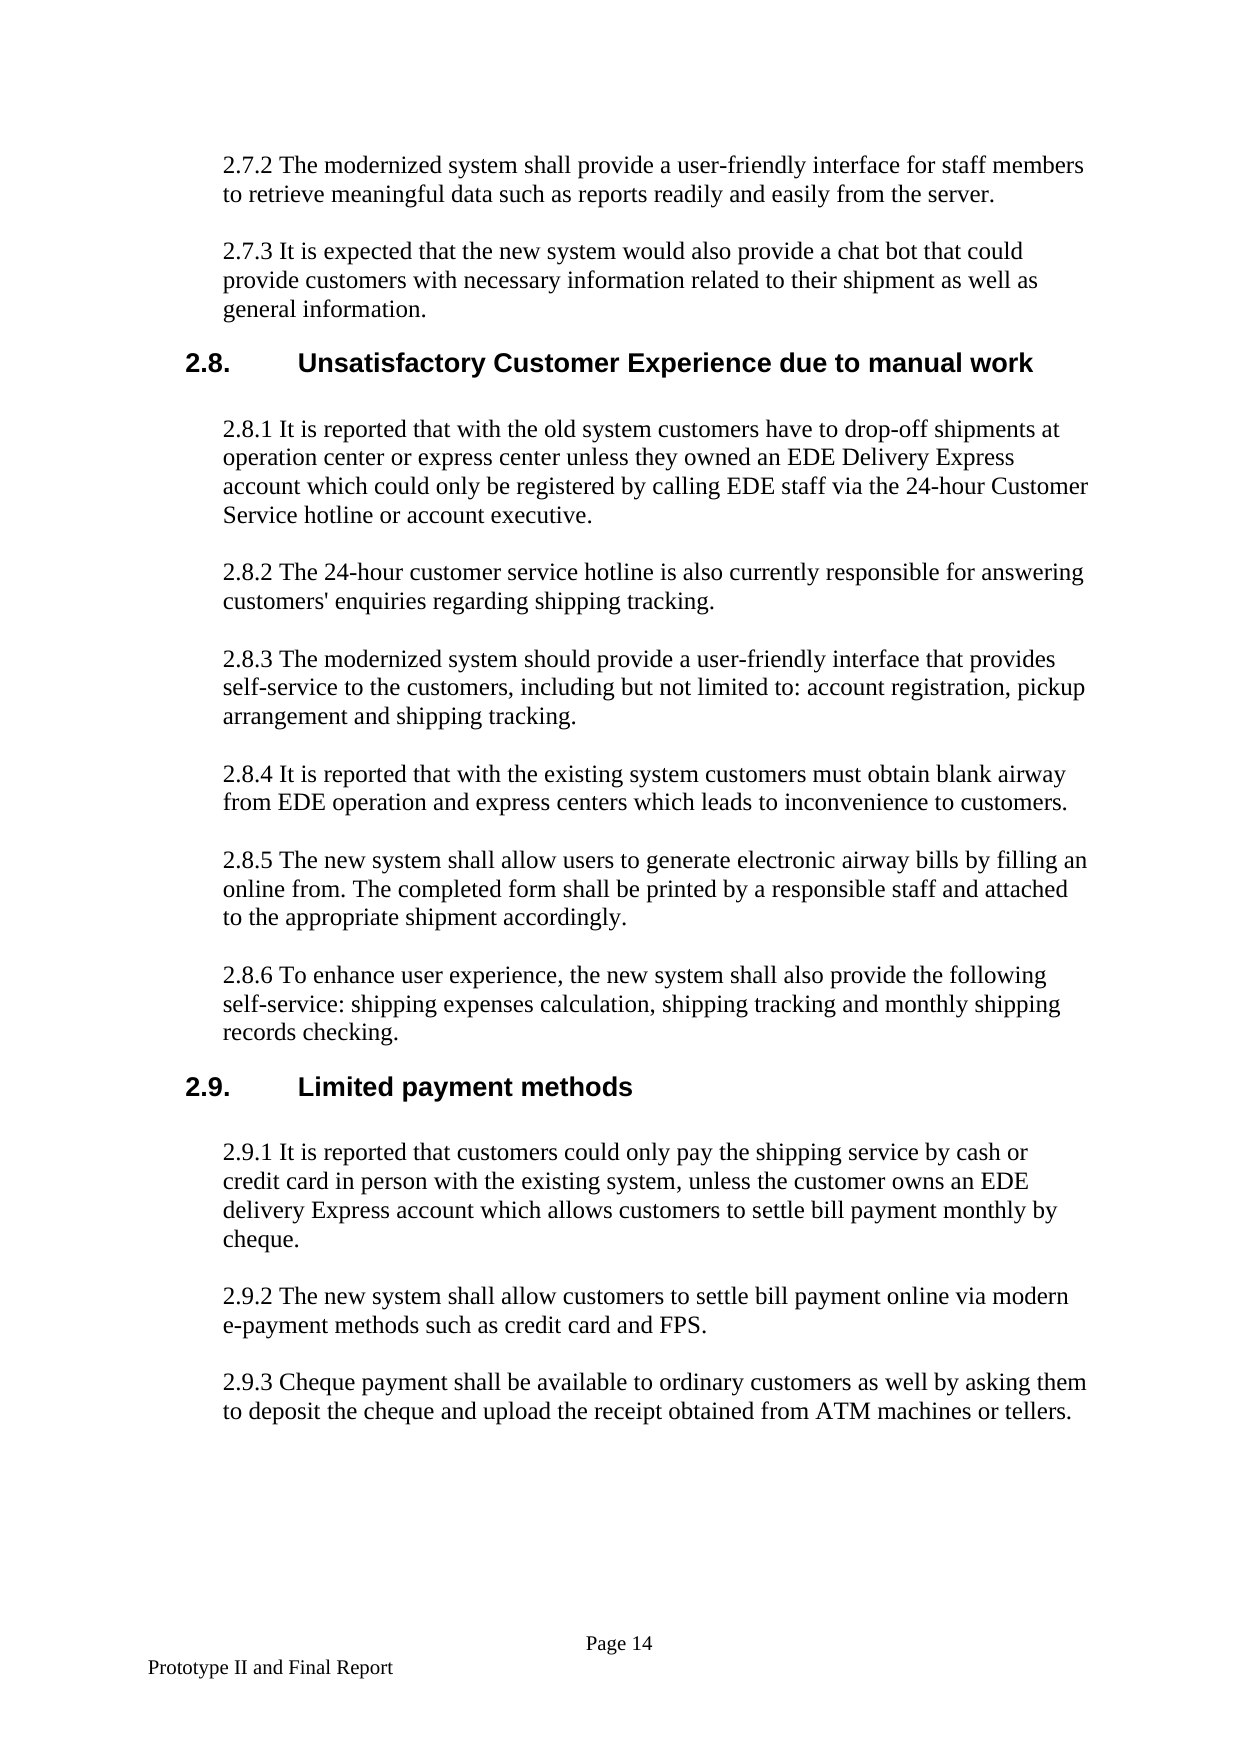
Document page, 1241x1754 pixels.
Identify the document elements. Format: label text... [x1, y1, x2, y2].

text 2.8.3 The modernized system should provide a user-friendly interface that provides self-service to the customers, including but not limited to: account registration, pickup arrangement and shipping tracking. [223, 644, 1090, 730]
text 2.7.2 The modernized system shall provide a user-friendly interface for staff members to retrieve meaningful data such as reports readily and easily from the server. [223, 150, 1090, 207]
text 2.9.3 Cheque payment shall be available to ordinary customers as well by asking them to deposit the cheque and upload the receipt obtained from ATM machines or tellers. [223, 1367, 1090, 1425]
text 2.9.1 It is reported that customers could only pay the shipping service by cash or credit card in person with the existing system, unless the customer owns an EDE delivery Express account which allows customers to settle bill payment monthly by cheque. [223, 1137, 1090, 1252]
text 2.8.5 The new system shall allow users to generate electronic airway bills by filling an online from. The completed form shall be printed by a responsible staff and attached to the appropriate shipment accordingly. [223, 845, 1090, 931]
text 2.8.6 To enhance user experience, the new system shall also provide the following self-service: shipping expenses calculation, shipping tracking and monthly shipping records checking. [223, 960, 1090, 1046]
text 2.7.3 It is expected that the new system would also provide a chat bot that could provide customers with necessary information related to their shipment as well as general information. [223, 236, 1090, 322]
subtitle Limited payment methods [185, 1071, 1090, 1102]
subtitle Unsatisfactory Customer Experience due to manual work [185, 347, 1090, 379]
text 2.9.2 The new system shall allow customers to settle bill payment online via modern e-payment methods such as credit card and FPS. [223, 1281, 1090, 1339]
text 2.8.4 It is reported that with the existing system customers must obtain blank airway from EDE operation and express centers which leads to inconvenience to customers. [223, 759, 1090, 816]
text 2.8.2 The 24-hour customer service hotline is also currently responsible for answering customers' enquiries regarding shipping tracking. [223, 557, 1090, 615]
text 2.8.1 It is reported that with the old system customers have to drop-off shipments at operation center or express center unless they owned an EDE Delivery Express account which could only be registered by calling EDE staff via the 24-hour Customer Service hotline or account executive. [223, 414, 1090, 529]
